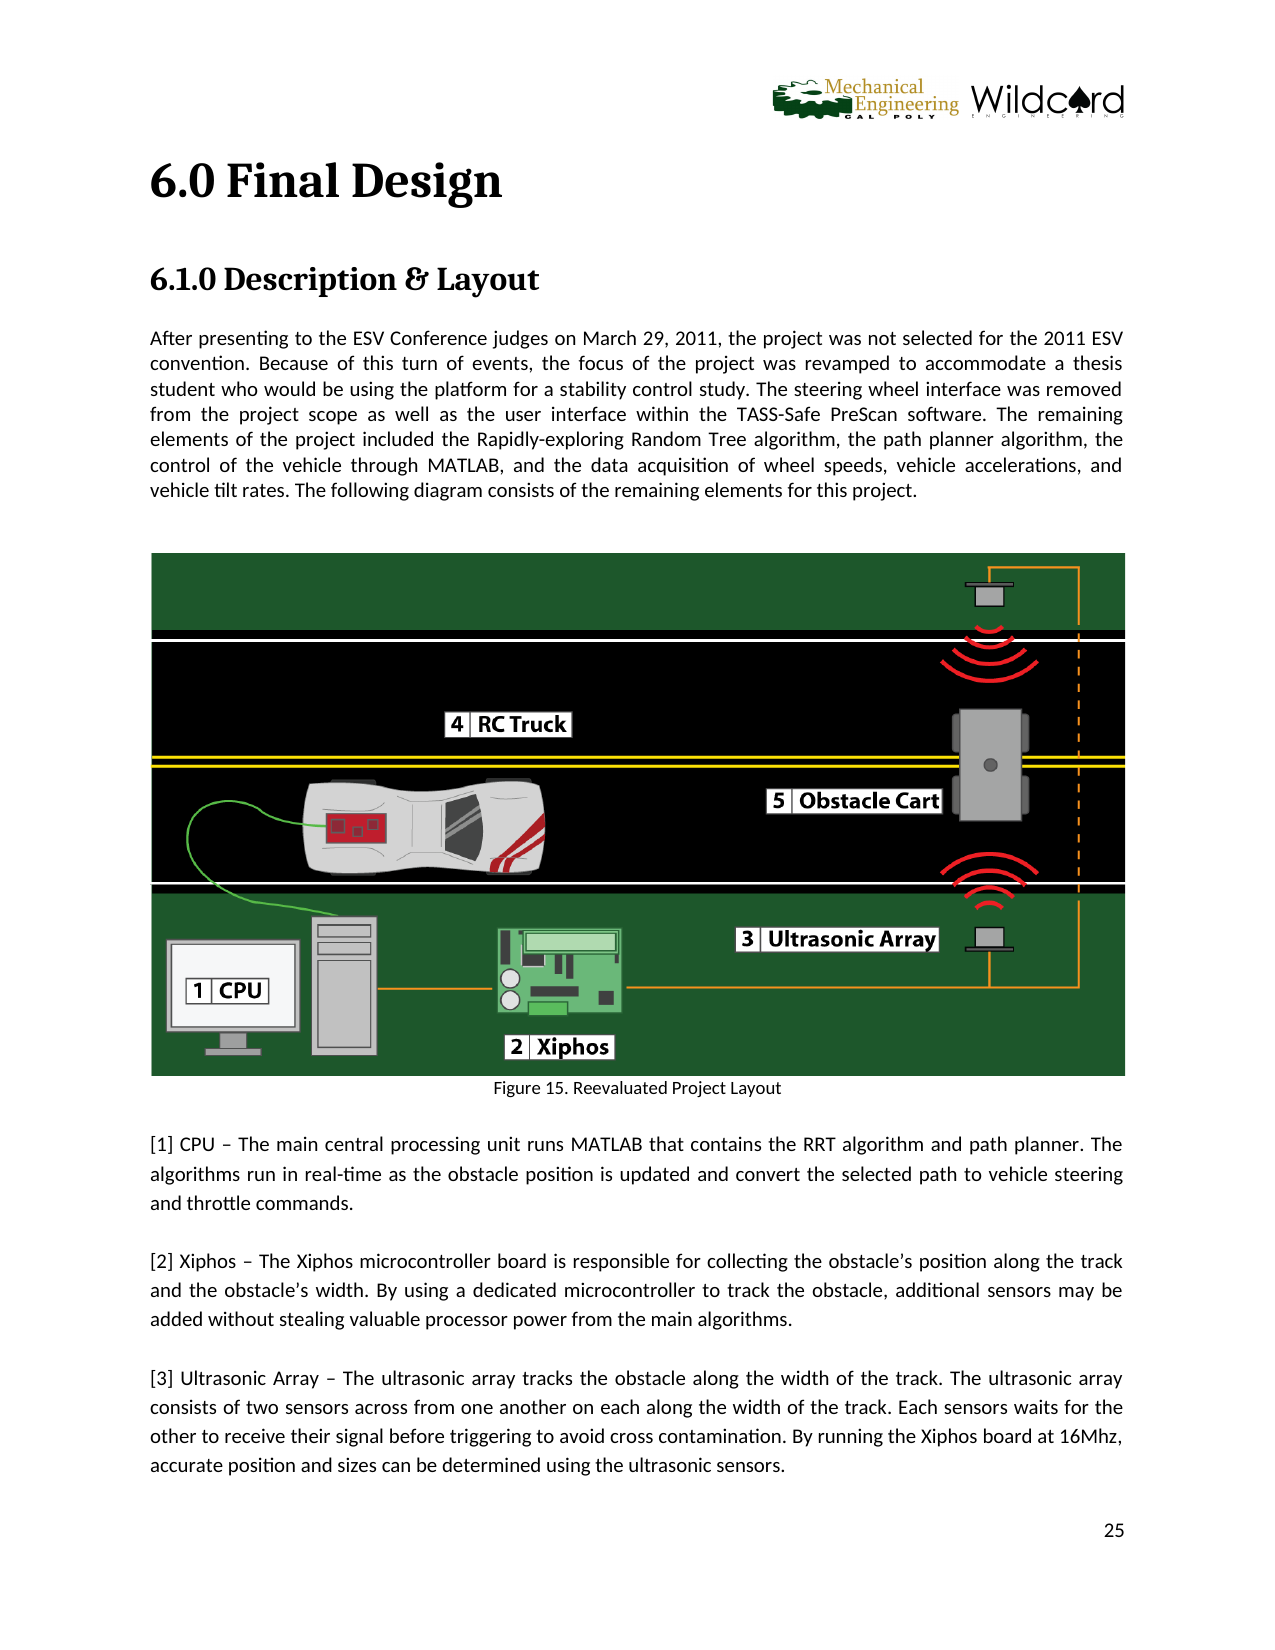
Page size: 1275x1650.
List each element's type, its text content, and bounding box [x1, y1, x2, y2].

subtitle 6.0 Final Design [150, 152, 1125, 210]
text After presenting to the ESV Conference judges on March 29, 2011, the project was not selected for the 2011 ESV convention. Because of this turn of events, the focus of the project was revamped to accommodate a thesis student who would be using the platform for a stability control study. The steering wheel interface was removed from the project scope as well as the user interface within the TASS-Safe PreScan software. The remaining elements of the project included the Rapidly-exploring Random Tree algorithm, the path planner algorithm, the control of the vehicle through MATLAB, and the data acquisition of wheel speeds, vehicle accelerations, and vehicle tilt rates. The following diagram consists of the remaining elements for this project. [150, 325, 1125, 503]
text [2] Xiphos – The Xiphos microcontroller board is responsible for collecting the obstacle’s position along the track and the obstacle’s width. By using a dedicated microcontroller to track the obstacle, additional sensors may be added without stealing valuable processor power from the main algorithms. [150, 1248, 1125, 1332]
picture [150, 553, 1125, 1076]
text Figure 15. Reevaluated Project Layout [150, 1076, 1125, 1099]
text [3] Ultrasonic Array – The ultrasonic array tracks the obstacle along the width of the track. The ultrasonic array consists of two sensors across from one another on each along the width of the track. Each sensors waits for the other to receive their signal before triggering to avoid cross contamination. By running the Xiphos board at 16Mhz, accurate position and sizes can be determined using the ultrasonic sensors. [150, 1365, 1125, 1478]
subtitle 6.1.0 Description & Layout [150, 260, 1125, 298]
picture [968, 82, 1125, 120]
picture [772, 75, 959, 120]
text [1] CPU – The main central processing unit runs MATLAB that contains the RRT algorithm and path planner. The algorithms run in real-time as the obstacle position is updated and convert the selected path to vehicle steering and throttle commands. [150, 1132, 1125, 1215]
